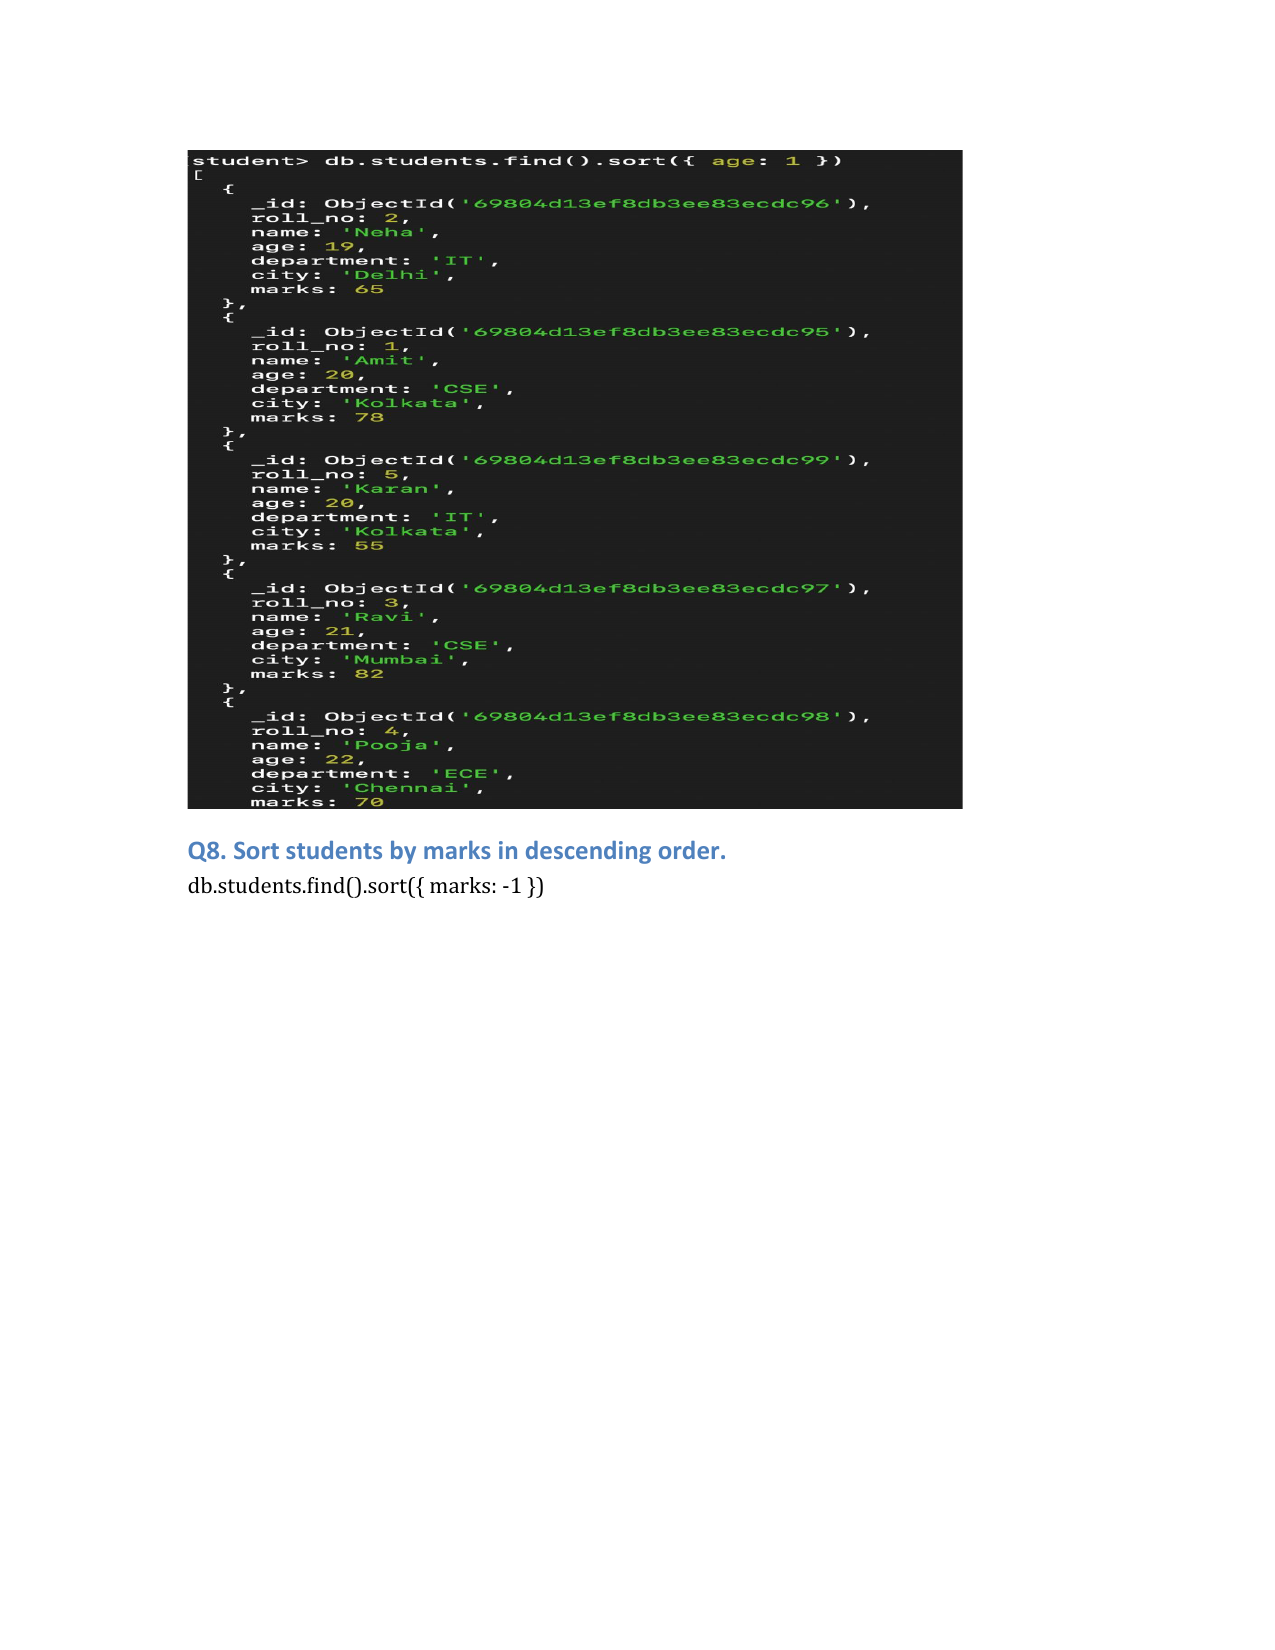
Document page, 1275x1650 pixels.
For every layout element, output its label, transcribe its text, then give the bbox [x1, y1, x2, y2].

subtitle Q8. Sort students by marks in descending order. [187, 833, 1087, 866]
text db.students.find().sort({ marks: -1 }) [187, 871, 1087, 898]
picture [187, 150, 963, 809]
